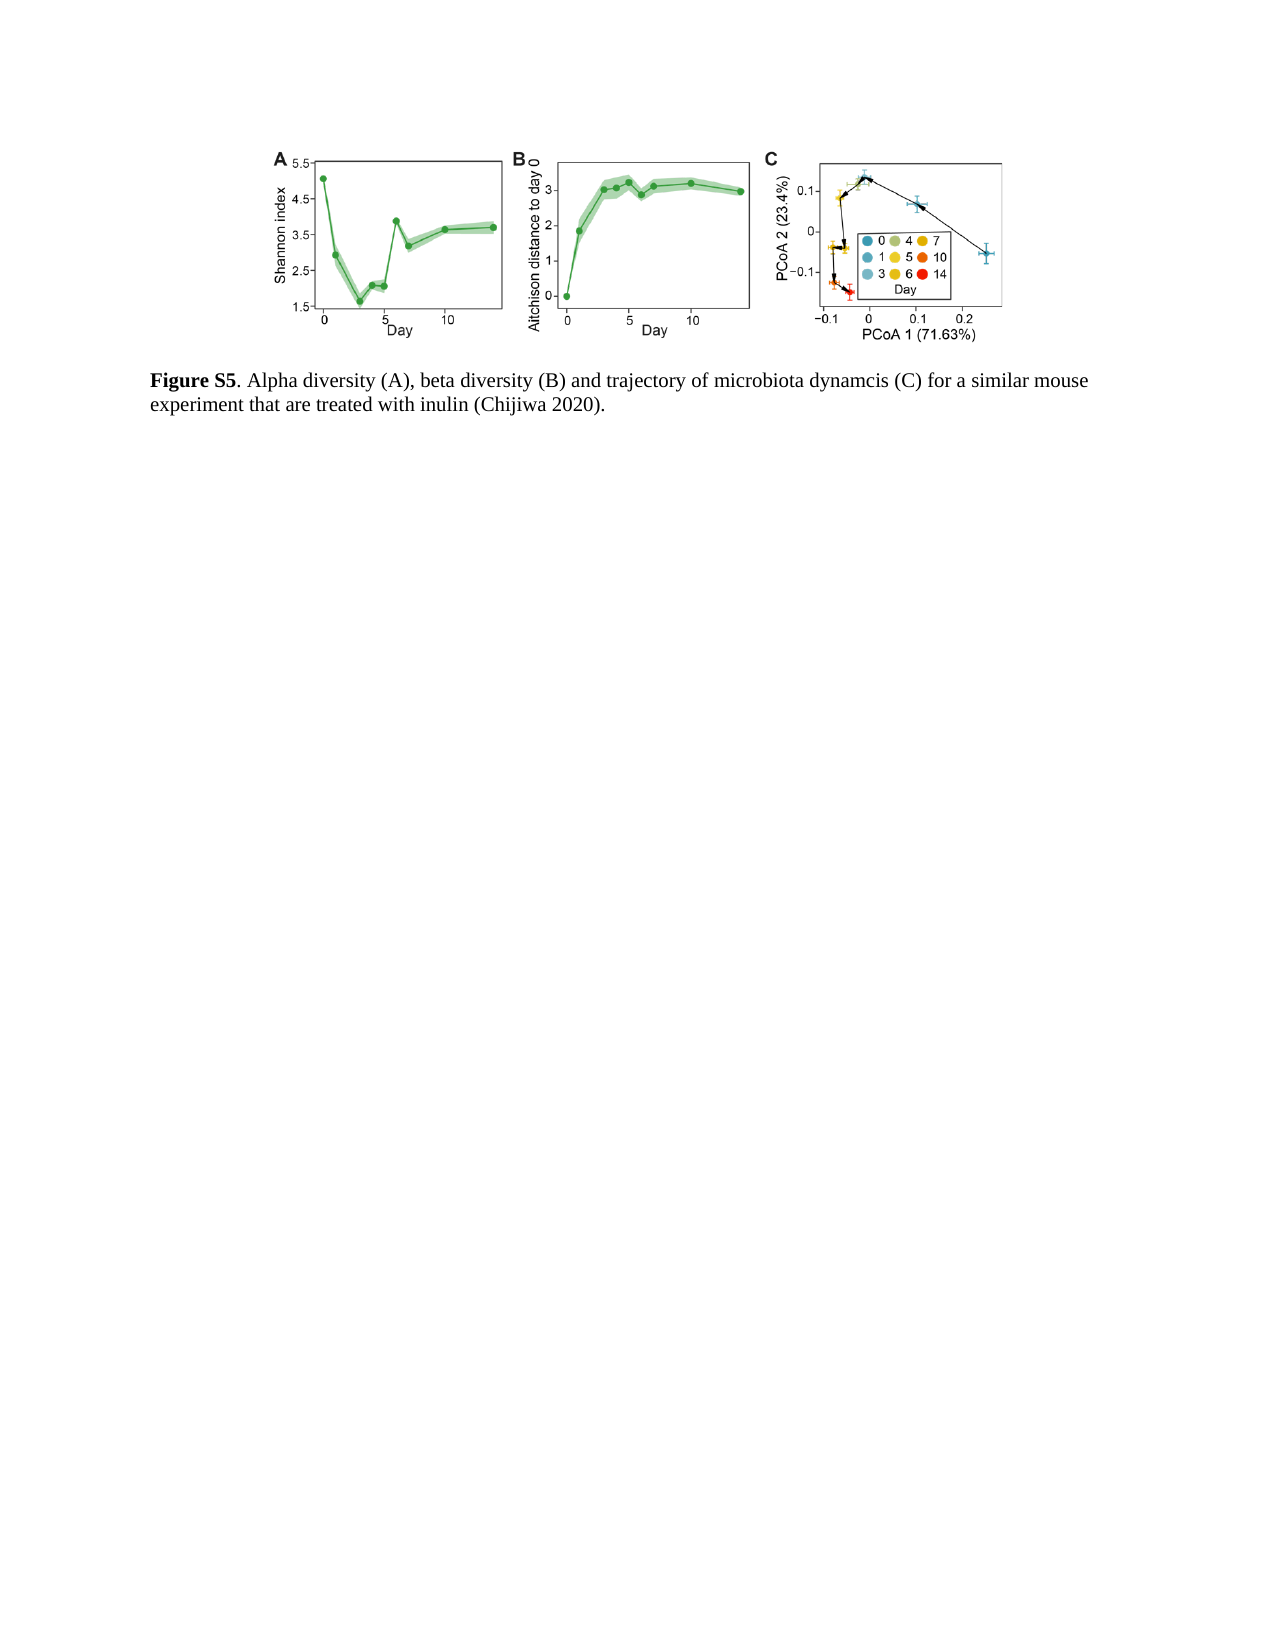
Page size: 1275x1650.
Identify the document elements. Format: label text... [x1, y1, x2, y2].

text Figure S5. Alpha diversity (A), beta diversity (B) and trajectory of microbiota dynamcis (C) for a similar mouse experiment that are treated with inulin (Chijiwa 2020). [150, 368, 1125, 416]
picture [272, 150, 1003, 344]
